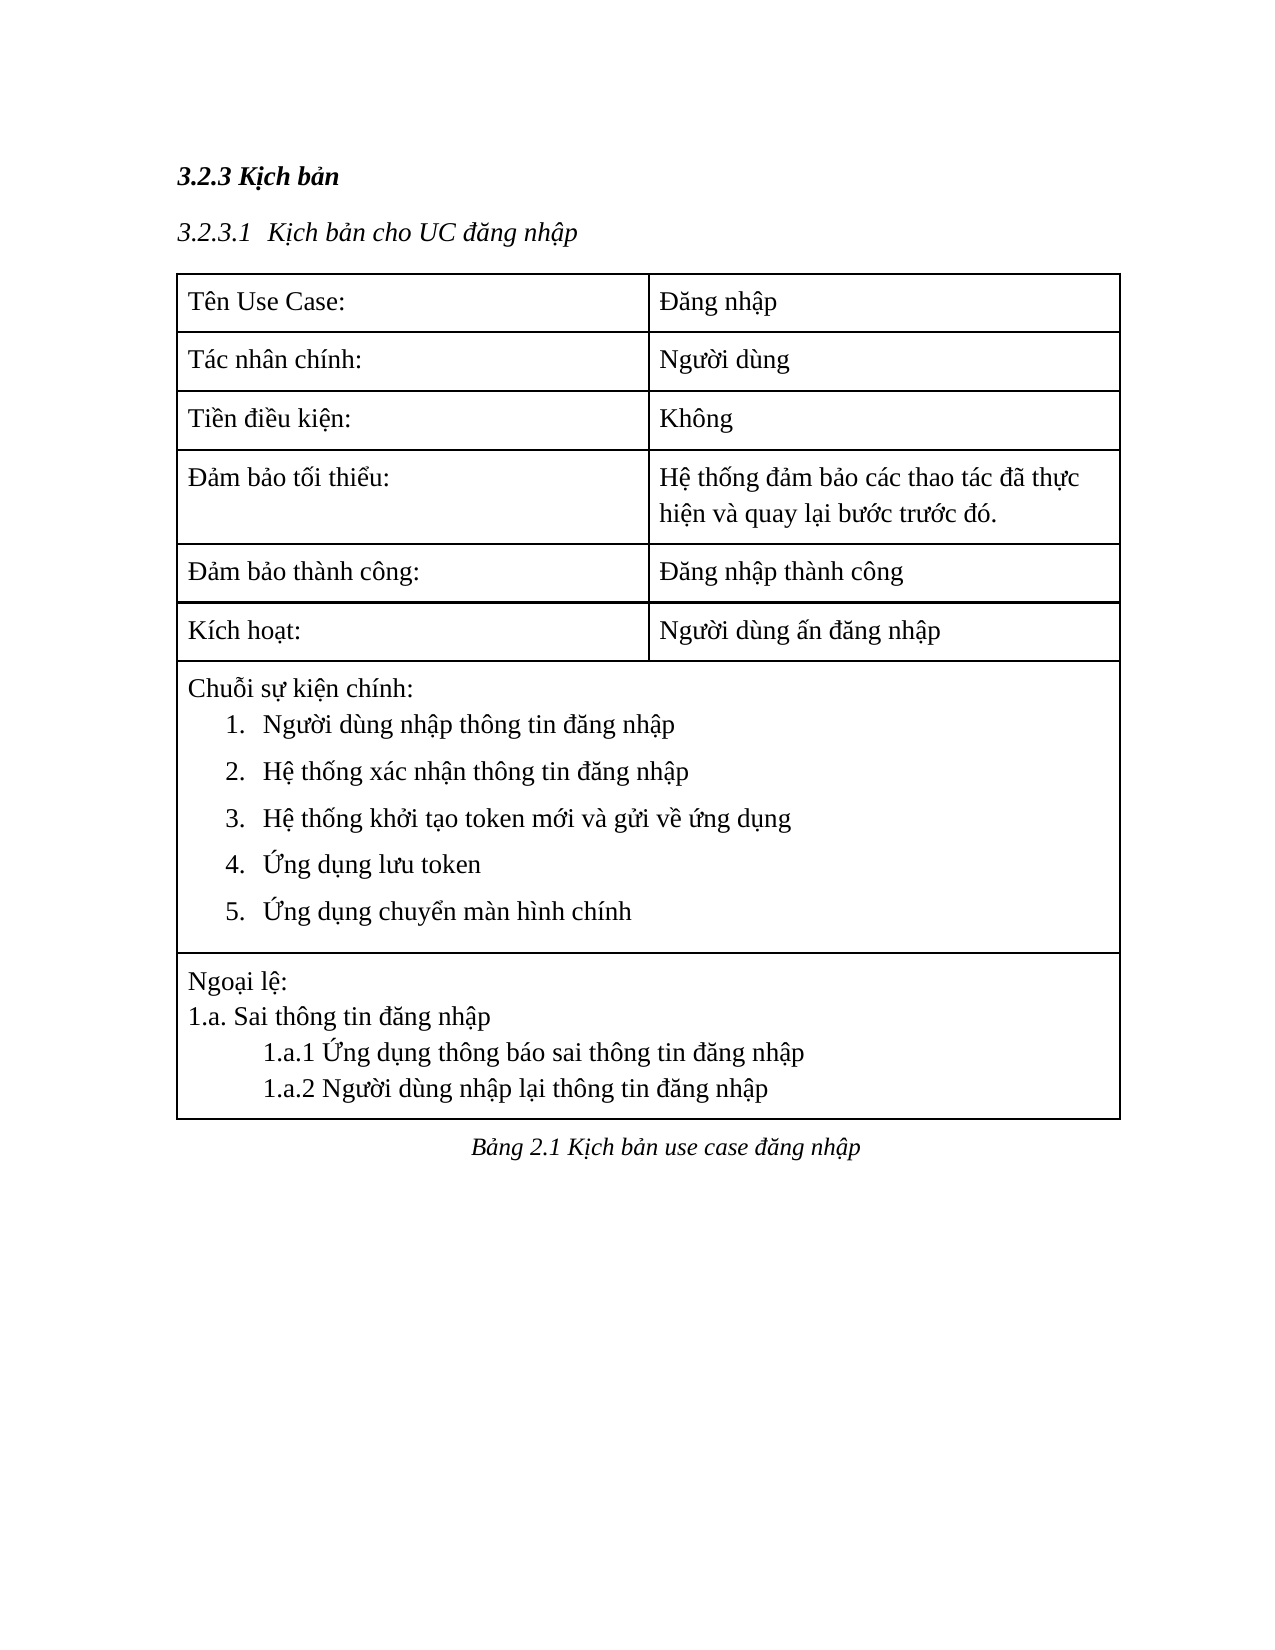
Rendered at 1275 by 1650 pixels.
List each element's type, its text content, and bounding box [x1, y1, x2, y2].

table_cell Chuỗi sự kiện chính: Người dùng nhập thông tin đăng nhập Hệ thống xác nhận thông tin đăng nhập Hệ thống khởi tạo token mới và gửi về ứng dụng Ứng dụng lưu token Ứng dụng chuyển màn hình chính [178, 662, 1119, 952]
table_header Tên Use Case: [178, 275, 648, 331]
subtitle Kịch bản cho UC đăng nhập [177, 216, 1157, 247]
text Bảng 2.1 Kịch bản use case đăng nhập [177, 1132, 1157, 1161]
table_cell Tác nhân chính: [178, 333, 648, 390]
table_cell Đảm bảo thành công: [178, 545, 648, 601]
table_cell Kích hoạt: [178, 604, 648, 660]
table_cell Người dùng [650, 333, 1119, 390]
table_cell Đảm bảo tối thiểu: [178, 451, 648, 543]
table_cell Người dùng ấn đăng nhập [650, 604, 1119, 660]
table_cell Không [650, 392, 1119, 448]
table_cell Đăng nhập thành công [650, 545, 1119, 601]
table_cell Hệ thống đảm bảo các thao tác đã thực hiện và quay lại bước trước đó. [650, 451, 1119, 543]
table_cell Ngoại lệ: 1.a. Sai thông tin đăng nhập 1.a.1 Ứng dụng thông báo sai thông tin đăng nhập 1.a.2 Người dùng nhập lại thông tin đăng nhập [178, 954, 1119, 1118]
table_header Đăng nhập [650, 275, 1119, 331]
subtitle Kịch bản [177, 160, 1157, 191]
table_cell Tiền điều kiện: [178, 392, 648, 448]
